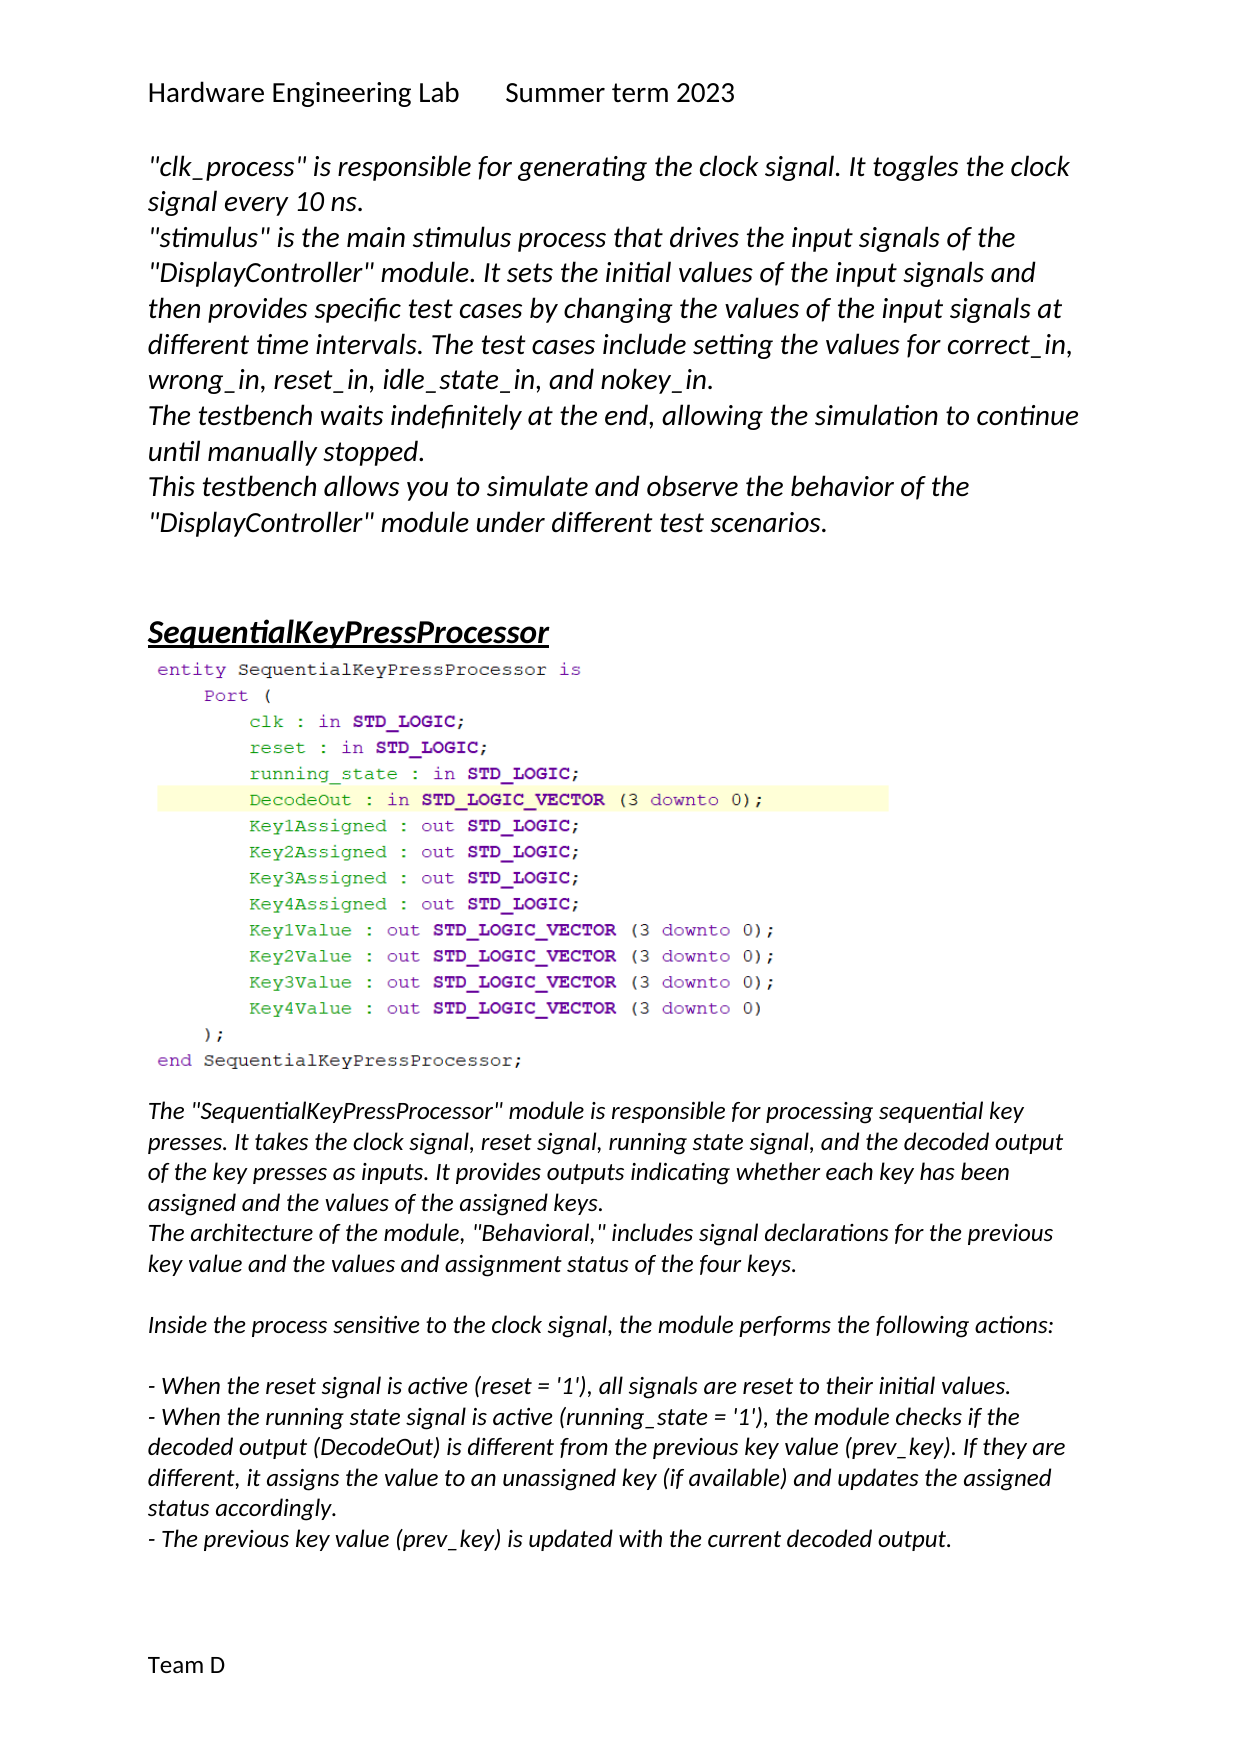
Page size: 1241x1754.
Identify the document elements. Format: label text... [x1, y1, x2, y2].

text "stimulus" is the main stimulus process that drives the input signals of the "DisplayController" module. It sets the initial values of the input signals and then provides specific test cases by changing the values of the input signals at different time intervals. The test cases include setting the values for correct_in, wrong_in, reset_in, idle_state_in, and nokey_in. [148, 219, 1093, 397]
text This testbench allows you to simulate and observe the behavior of the "DisplayController" module under different test scenarios. [148, 468, 1093, 539]
text - When the running state signal is active (running_state = '1'), the module checks if the decoded output (DecodeOut) is different from the previous key value (prev_key). If they are different, it assigns the value to an unassigned key (if available) and updates the assigned status accordingly. [148, 1401, 1093, 1523]
text SequentialKeyPressProcessor [148, 611, 1093, 651]
text The architecture of the module, "Behavioral," includes signal declarations for the previous key value and the values and assignment status of the four keys. [148, 1218, 1093, 1279]
text - The previous key value (prev_key) is updated with the current decoded output. [148, 1523, 1093, 1553]
picture [147, 651, 889, 1096]
text "clk_process" is responsible for generating the clock signal. It toggles the clock signal every 10 ns. [148, 148, 1093, 219]
text Inside the process sensitive to the clock signal, the module performs the following actions: [148, 1309, 1093, 1340]
text - When the reset signal is active (reset = '1'), all signals are reset to their initial values. [148, 1370, 1093, 1401]
text The "SequentialKeyPressProcessor" module is responsible for processing sequential key presses. It takes the clock signal, reset signal, running state signal, and the decoded output of the key presses as inputs. It provides outputs indicating whether each key has been assigned and the values of the assigned keys. [148, 1096, 1093, 1218]
text The testbench waits indefinitely at the end, allowing the simulation to continue until manually stopped. [148, 397, 1093, 468]
